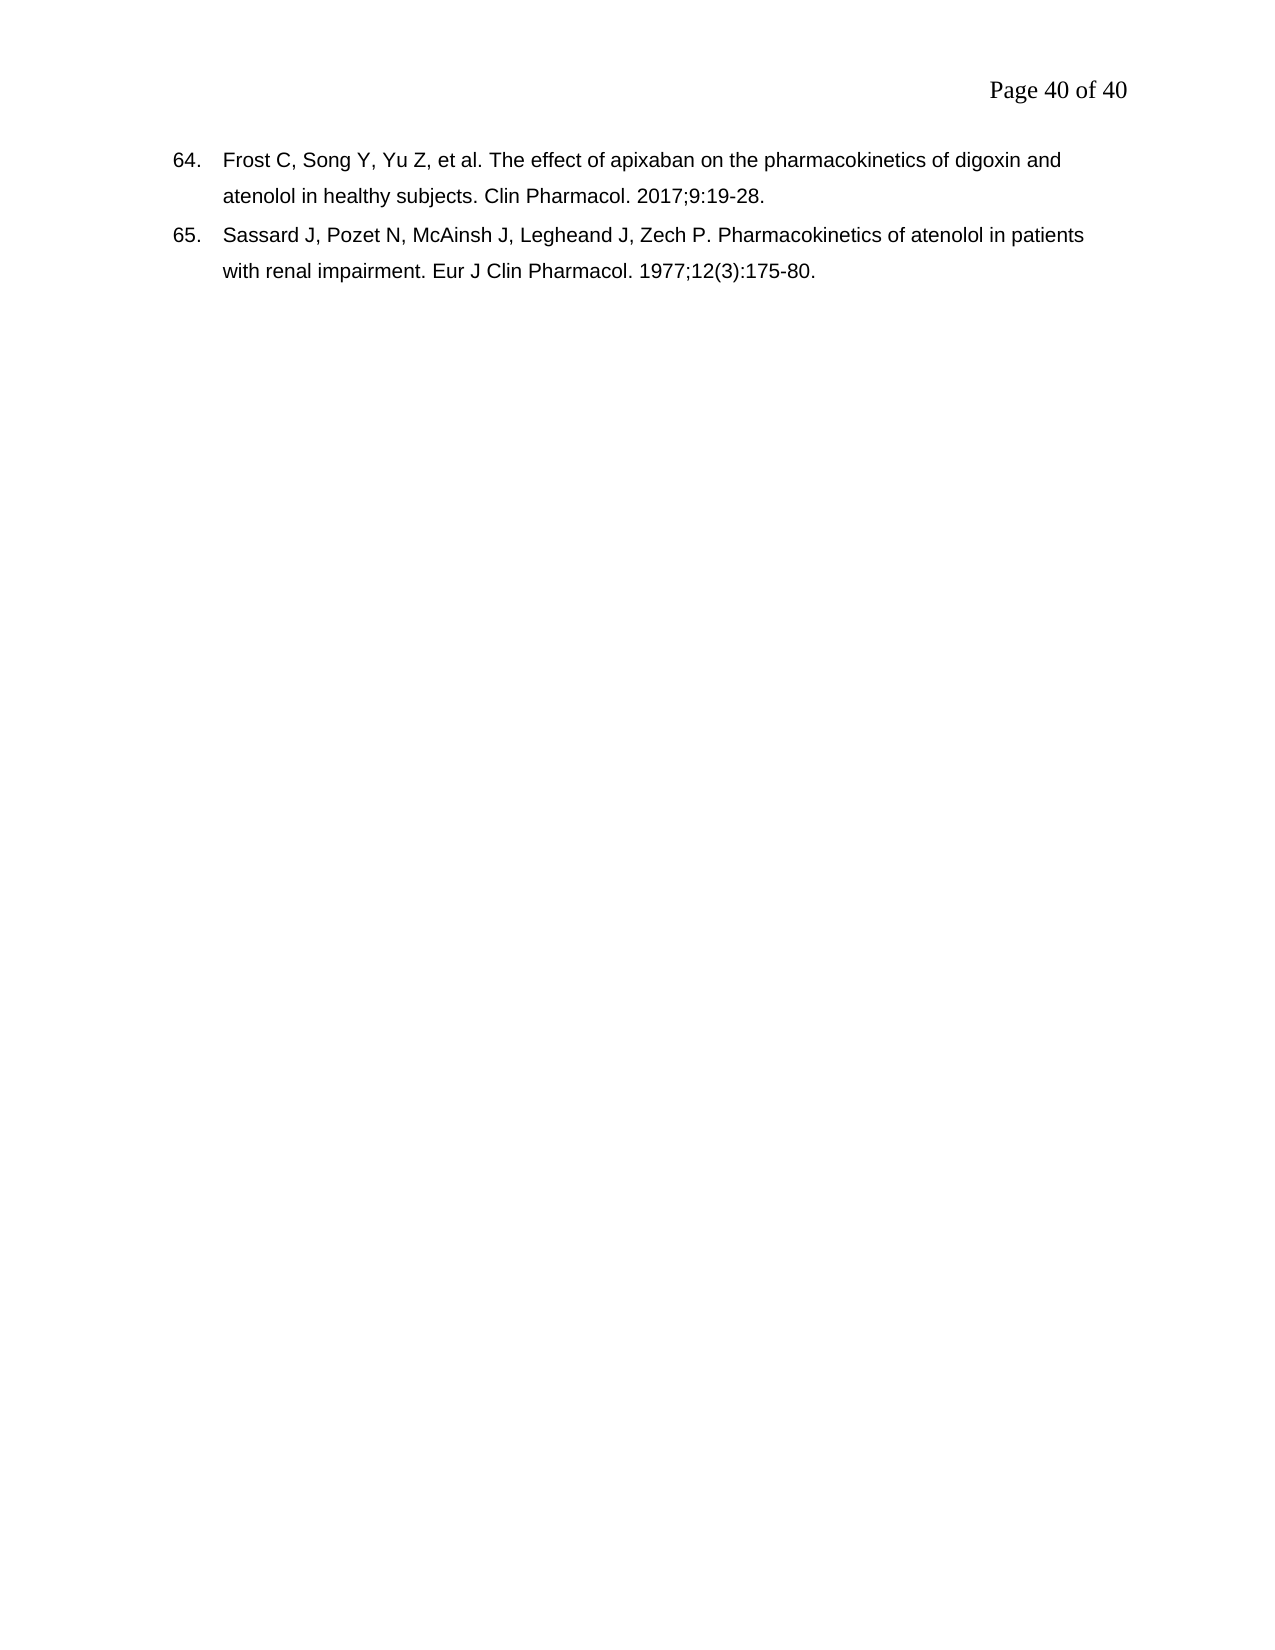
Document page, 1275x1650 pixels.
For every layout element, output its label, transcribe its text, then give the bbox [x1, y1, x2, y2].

list Sassard J, Pozet N, McAinsh J, Legheand J, Zech P. Pharmacokinetics of atenolol in patients with renal impairment. Eur J Clin Pharmacol. 1977;12(3):175-80. [173, 223, 1127, 283]
list Frost C, Song Y, Yu Z, et al. The effect of apixaban on the pharmacokinetics of digoxin and atenolol in healthy subjects. Clin Pharmacol. 2017;9:19-28. [173, 148, 1127, 207]
